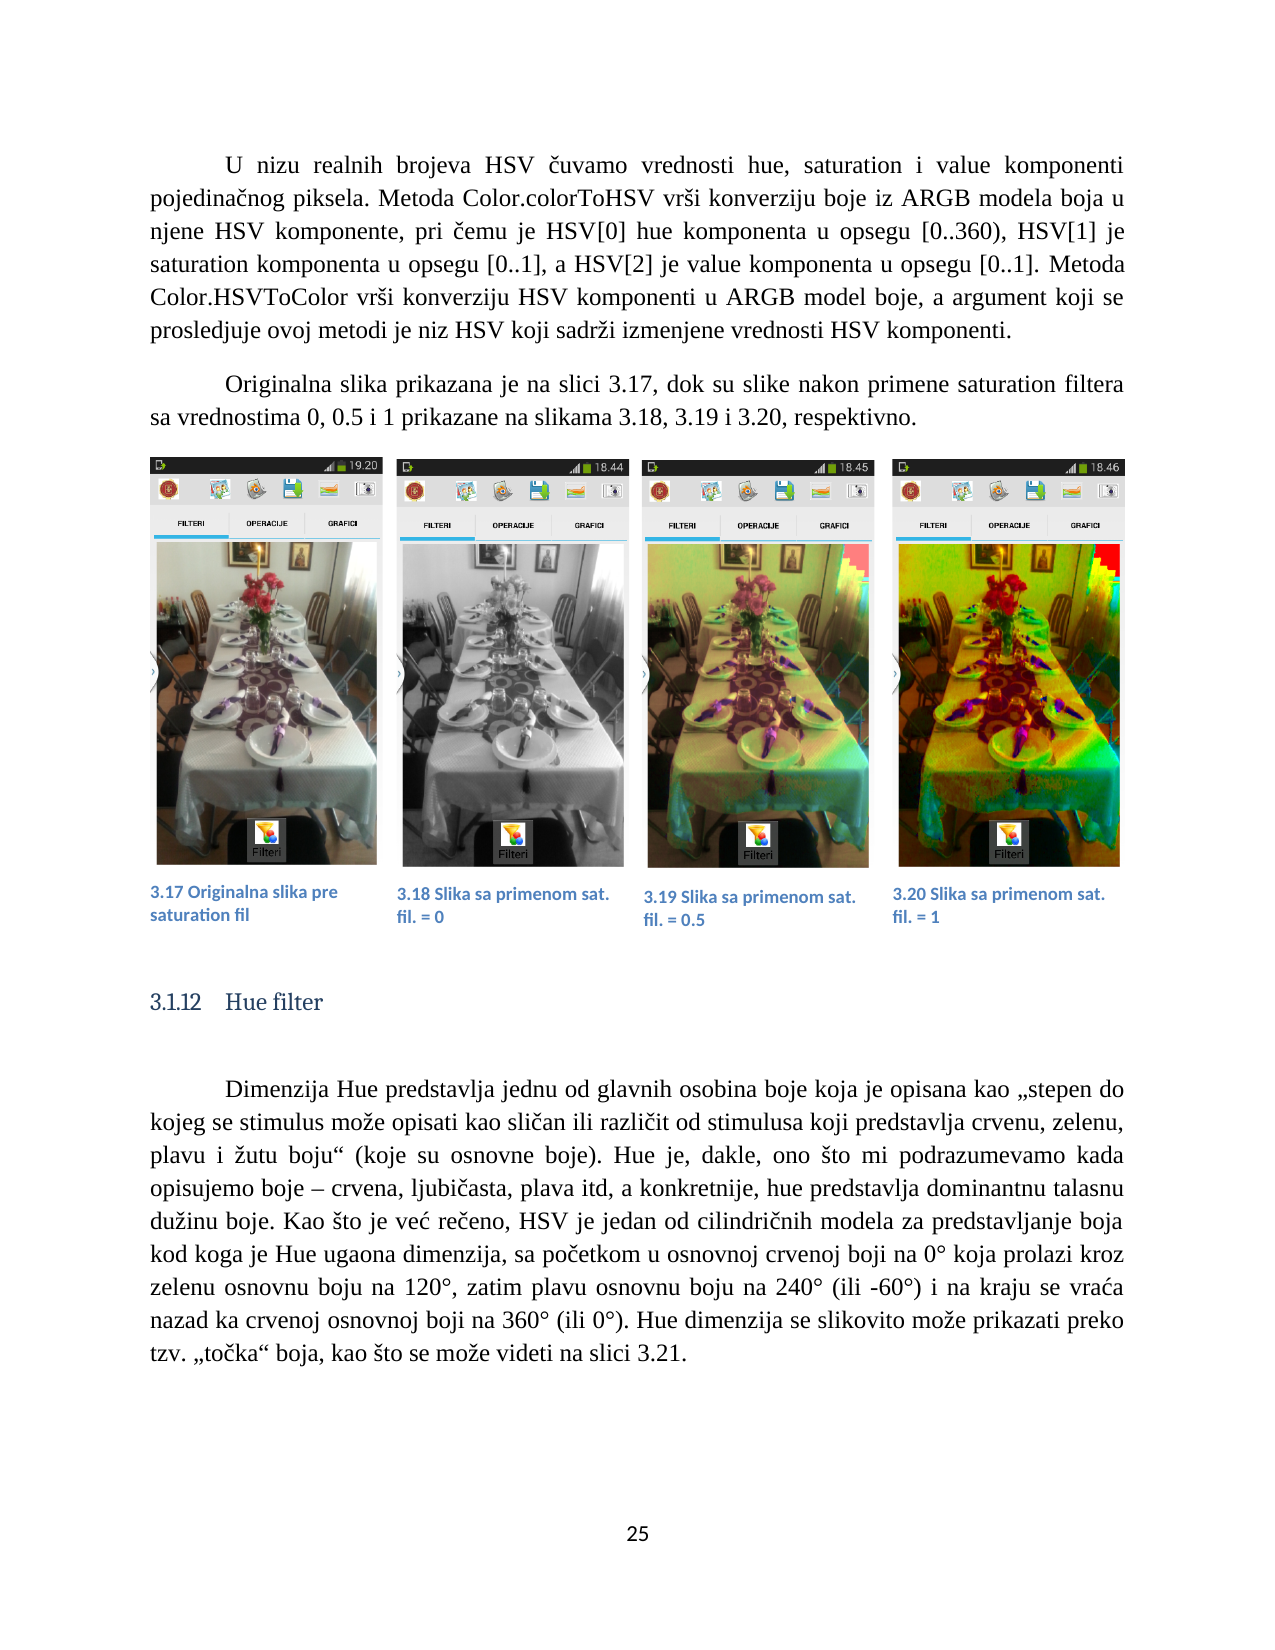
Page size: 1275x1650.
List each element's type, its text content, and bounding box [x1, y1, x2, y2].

text Originalna slika prikazana je na slici 3.17, dok su slike nakon primene saturation filtera sa vrednostima 0, 0.5 i 1 prikazane na slikama 3.18, 3.19 i 3.20, respektivno. [150, 369, 1125, 431]
picture [641, 460, 875, 874]
text U nizu realnih brojeva HSV čuvamo vrednosti hue, saturation i value komponenti pojedinačnog piksela. Metoda Color.colorToHSV vrši konverziju boje iz ARGB modela boja u njene HSV komponente, pri čemu je HSV[0] hue komponenta u opsegu [0..360), HSV[1] je saturation komponenta u opsegu [0..1], a HSV[2] je value komponenta u opsegu [0..1]. Metoda Color.HSVToColor vrši konverziju HSV komponenti u ARGB model boje, a argument koji se prosledjuje ovoj metodi je niz HSV koji sadrži izmenjene vrednosti HSV komponenti. [150, 150, 1125, 344]
picture [150, 457, 383, 871]
text Dimenzija Hue predstavlja jednu od glavnih osobina boje koja je opisana kao „stepen do kojeg se stimulus može opisati kao sličan ili različit od stimulusa koji predstavlja crvenu, zelenu, plavu i žutu boju“ (koje su osnovne boje). Hue je, dakle, ono što mi podrazumevamo kada opisujemo boje – crvena, ljubičasta, plava itd, a konkretnije, hue predstavlja dominantnu talasnu dužinu boje. Kao što je već rečeno, HSV je jedan od cilindričnih modela za predstavljanje boja kod koga je Hue ugaona dimenzija, sa početkom u osnovnoj crvenoj boji na 0° koja prolazi kroz zelenu osnovnu boju na 120°, zatim plavu osnovnu boju na 240° (ili -60°) i na kraju se vraća nazad ka crvenoj osnovnoj boji na 360° (ili 0°). Hue dimenzija se slikovito može prikazati preko tzv. „točka“ boja, kao što se može videti na slici 3.21. [150, 1074, 1125, 1367]
subtitle Hue filter [150, 988, 1125, 1016]
picture [396, 459, 630, 873]
picture [892, 459, 1125, 873]
